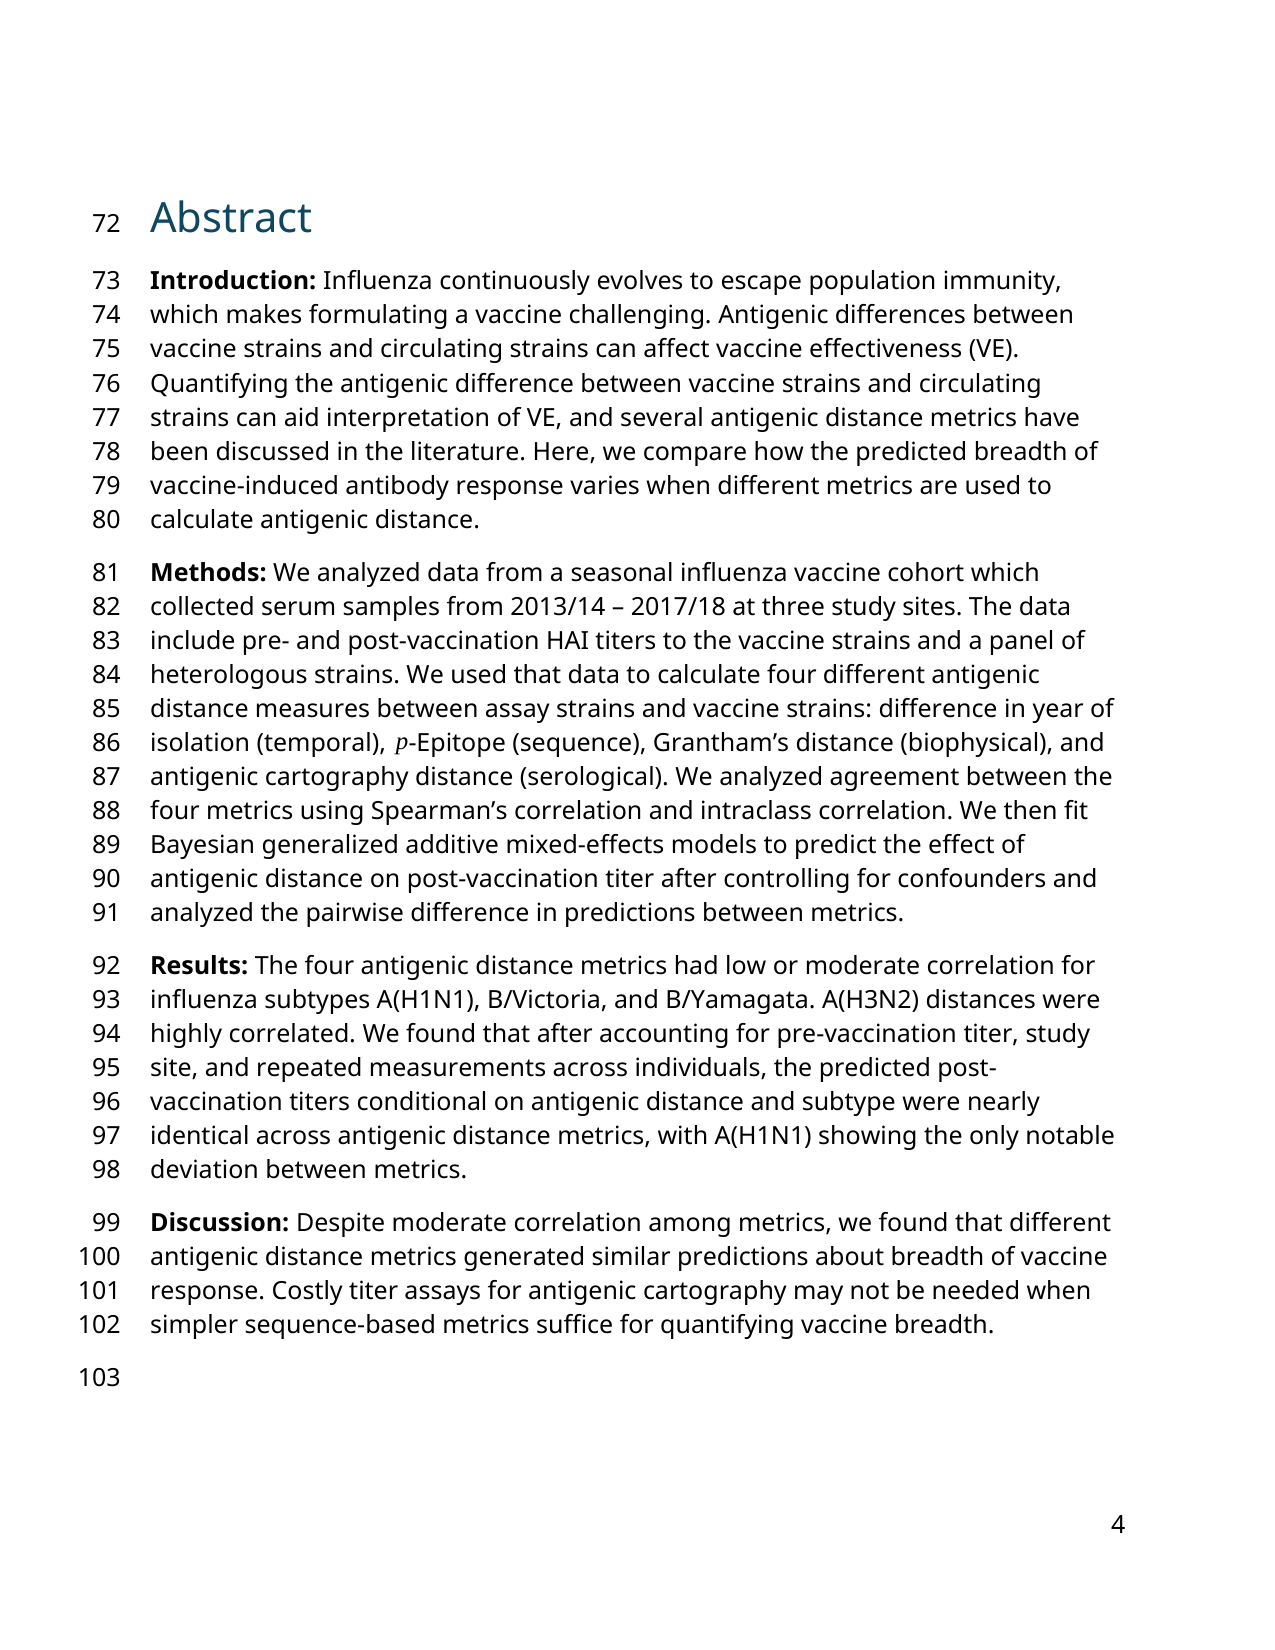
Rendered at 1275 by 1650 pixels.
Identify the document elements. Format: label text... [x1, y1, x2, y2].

text Introduction: Influenza continuously evolves to escape population immunity, which makes formulating a vaccine challenging. Antigenic differences between vaccine strains and circulating strains can affect vaccine effectiveness (VE). Quantifying the antigenic difference between vaccine strains and circulating strains can aid interpretation of VE, and several antigenic distance metrics have been discussed in the literature. Here, we compare how the predicted breadth of vaccine-induced antibody response varies when different metrics are used to calculate antigenic distance. [150, 263, 1125, 536]
text Results: The four antigenic distance metrics had low or moderate correlation for influenza subtypes A(H1N1), B/Victoria, and B/Yamagata. A(H3N2) distances were highly correlated. We found that after accounting for pre-vaccination titer, study site, and repeated measurements across individuals, the predicted post-vaccination titers conditional on antigenic distance and subtype were nearly identical across antigenic distance metrics, with A(H1N1) showing the only notable deviation between metrics. [150, 948, 1125, 1186]
text Methods: We analyzed data from a seasonal influenza vaccine cohort which collected serum samples from 2013/14 – 2017/18 at three study sites. The data include pre- and post-vaccination HAI titers to the vaccine strains and a panel of heterologous strains. We used that data to calculate four different antigenic distance measures between assay strains and vaccine strains: difference in year of isolation (temporal), -Epitope (sequence), Grantham’s distance (biophysical), and antigenic cartography distance (serological). We analyzed agreement between the four metrics using Spearman’s correlation and intraclass correlation. We then fit Bayesian generalized additive mixed-effects models to predict the effect of antigenic distance on post-vaccination titer after controlling for confounders and analyzed the pairwise difference in predictions between metrics. [150, 554, 1125, 929]
text Discussion: Despite moderate correlation among metrics, we found that different antigenic distance metrics generated similar predictions about breadth of vaccine response. Costly titer assays for antigenic cartography may not be needed when simpler sequence-based metrics suffice for quantifying vaccine breadth. [150, 1205, 1125, 1341]
subtitle Abstract [150, 187, 1125, 244]
